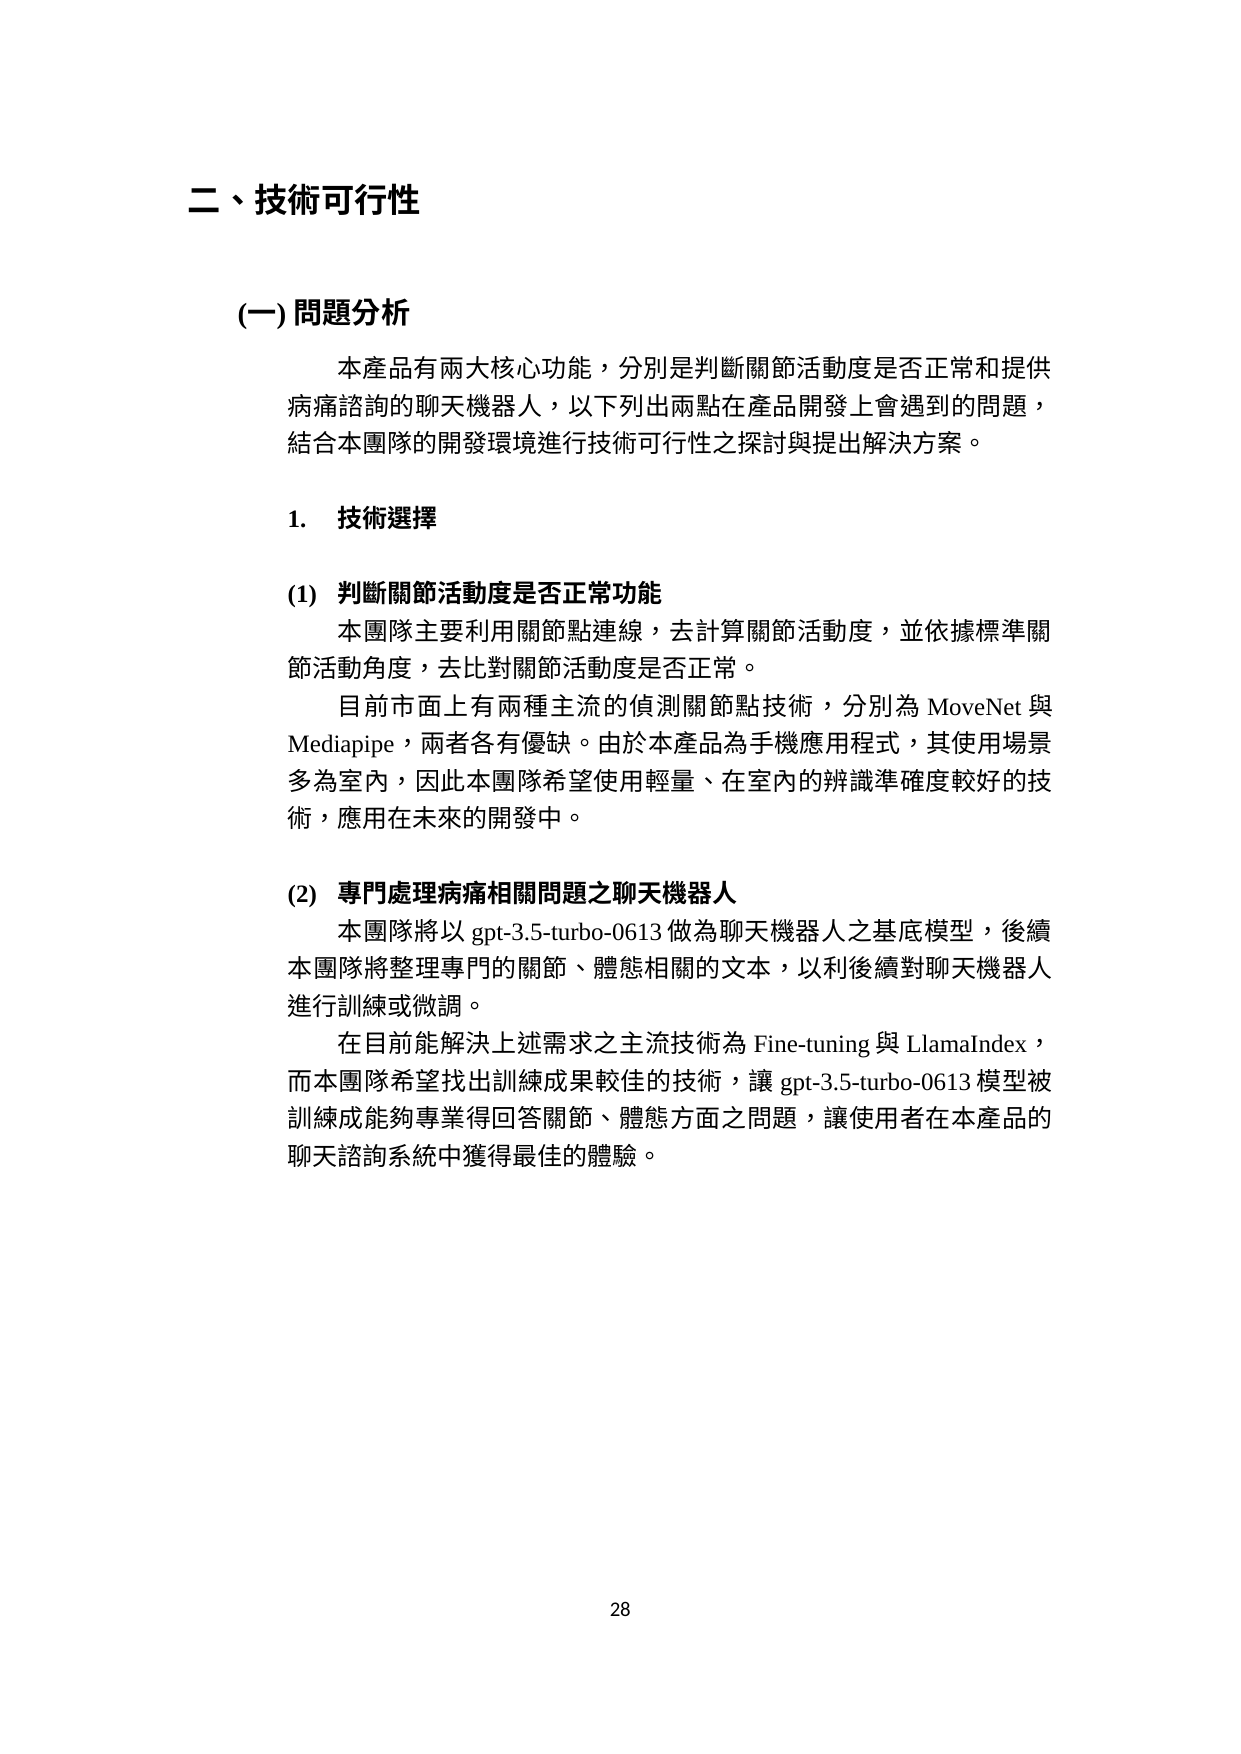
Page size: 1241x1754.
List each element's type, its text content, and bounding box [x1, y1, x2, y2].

list 技術選擇 [287, 498, 1053, 536]
text 本產品有兩大核心功能，分別是判斷關節活動度是否正常和提供病痛諮詢的聊天機器人，以下列出兩點在產品開發上會遇到的問題，結合本團隊的開發環境進行技術可行性之探討與提出解決方案。 [287, 348, 1053, 461]
text 本團隊主要利用關節點連線，去計算關節活動度，並依據標準關節活動角度，去比對關節活動度是否正常。 [287, 611, 1053, 686]
text 在目前能解決上述需求之主流技術為Fine-tuning與LlamaIndex，而本團隊希望找出訓練成果較佳的技術，讓gpt-3.5-turbo-0613模型被訓練成能夠專業得回答關節、體態方面之問題，讓使用者在本產品的聊天諮詢系統中獲得最佳的體驗。 [287, 1023, 1053, 1173]
text (2) 專門處理病痛相關問題之聊天機器人 [287, 873, 1053, 911]
text 本團隊將以gpt-3.5-turbo-0613做為聊天機器人之基底模型，後續本團隊將整理專門的關節、體態相關的文本，以利後續對聊天機器人進行訓練或微調。 [287, 911, 1053, 1023]
text (1) 判斷關節活動度是否正常功能 [287, 573, 1053, 611]
text 二、技術可行性 [187, 161, 1053, 236]
text (一) 問題分析 [187, 273, 1053, 348]
text 目前市面上有兩種主流的偵測關節點技術，分別為MoveNet與Mediapipe，兩者各有優缺。由於本產品為手機應用程式，其使用場景多為室內，因此本團隊希望使用輕量、在室內的辨識準確度較好的技術，應用在未來的開發中。 [287, 686, 1053, 836]
